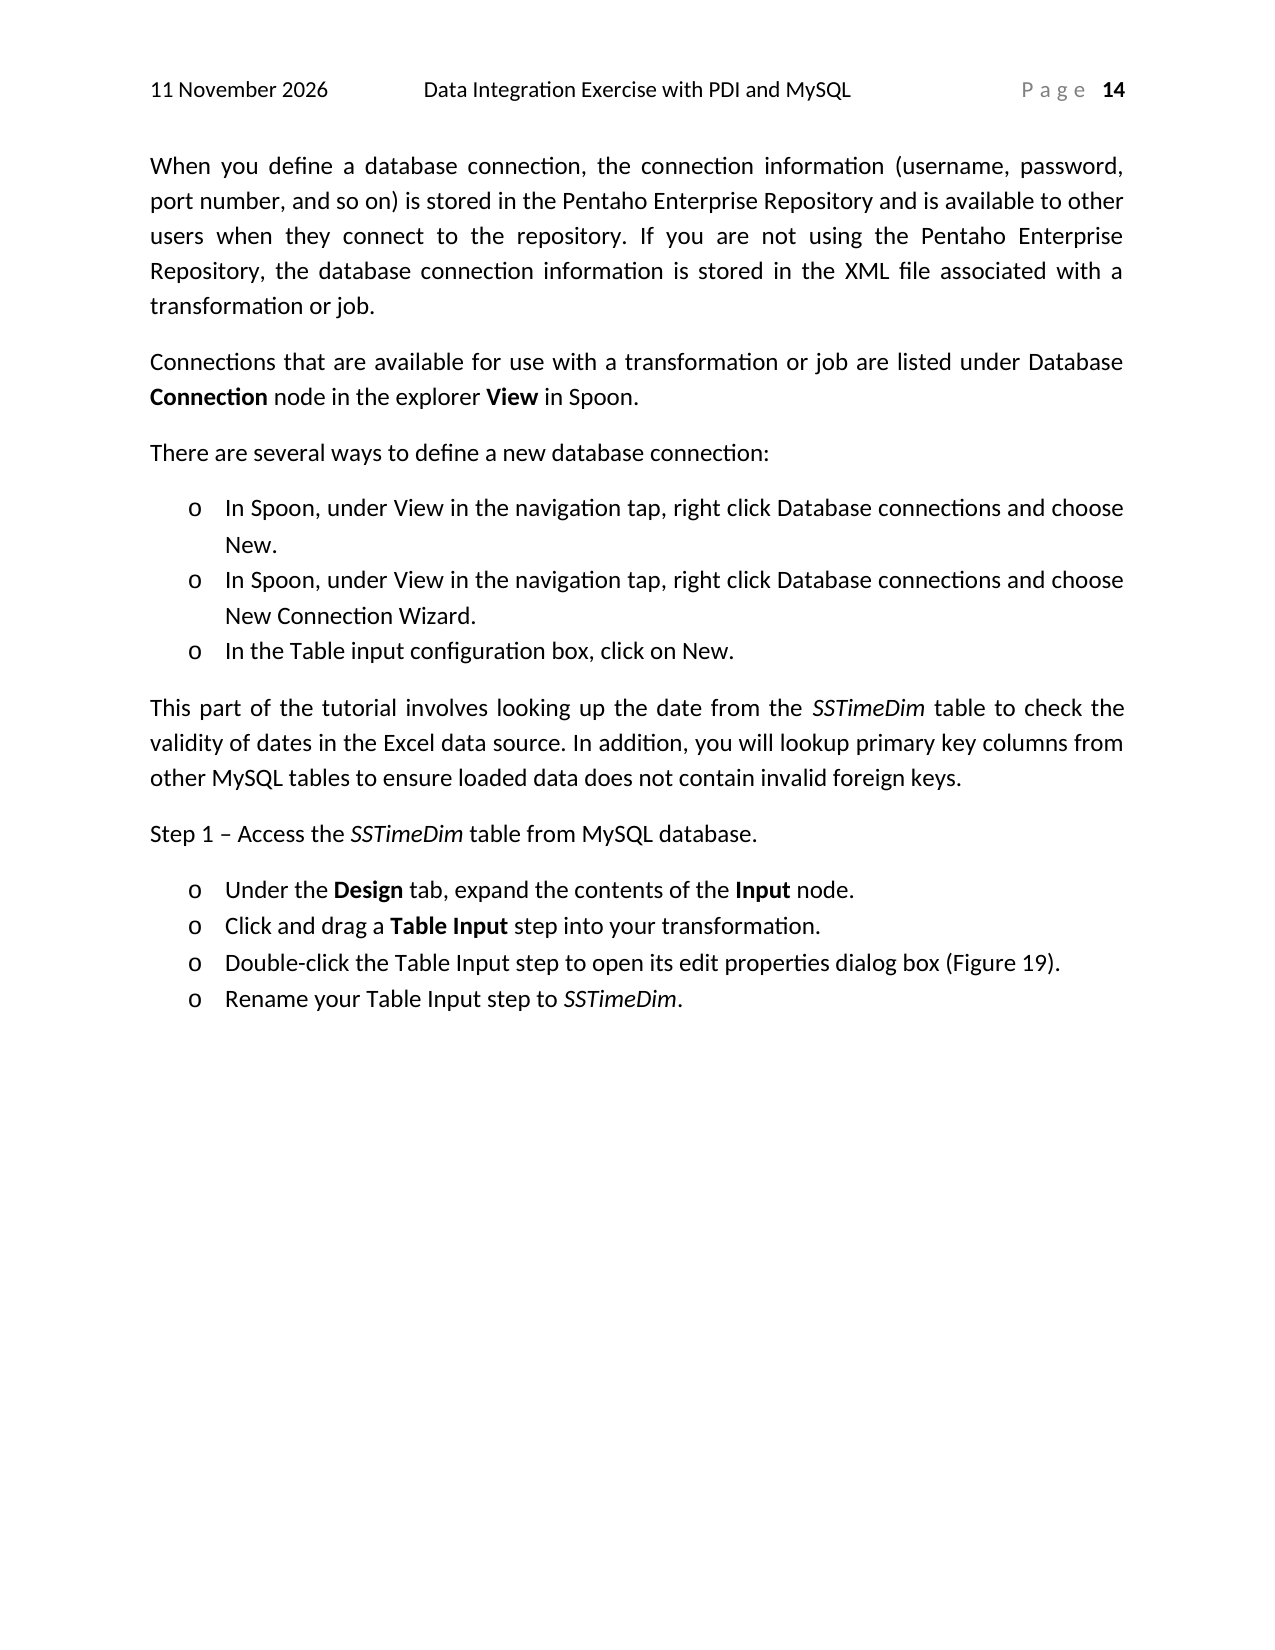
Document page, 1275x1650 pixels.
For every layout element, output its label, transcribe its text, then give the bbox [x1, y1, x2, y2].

list In the Table input configuration box, click on New. [187, 635, 1125, 667]
list Under the Design tab, expand the contents of the Input node. [187, 874, 1125, 906]
text Step 1 – Access the SSTimeDim table from MySQL database. [150, 818, 1125, 849]
text Connections that are available for use with a transformation or job are listed under Database Connection node in the explorer View in Spoon. [150, 346, 1125, 411]
list Rename your Table Input step to SSTimeDim. [187, 983, 1125, 1015]
list Click and drag a Table Input step into your transformation. [187, 910, 1125, 942]
list In Spoon, under View in the navigation tap, right click Database connections and choose New. [187, 492, 1125, 559]
list Double-click the Table Input step to open its edit properties dialog box (Figure 19). [187, 947, 1125, 979]
text When you define a database connection, the connection information (username, password, port number, and so on) is stored in the Pentaho Enterprise Repository and is available to other users when they connect to the repository. If you are not using the Pentaho Enterprise Repository, the database connection information is stored in the XML file associated with a transformation or job. [150, 150, 1125, 321]
text There are several ways to define a new database connection: [150, 437, 1125, 467]
list In Spoon, under View in the navigation tap, right click Database connections and choose New Connection Wizard. [187, 564, 1125, 631]
text This part of the tutorial involves looking up the date from the SSTimeDim table to check the validity of dates in the Excel data source. In addition, you will lookup primary key columns from other MySQL tables to ensure loaded data does not contain invalid foreign keys. [150, 692, 1125, 793]
